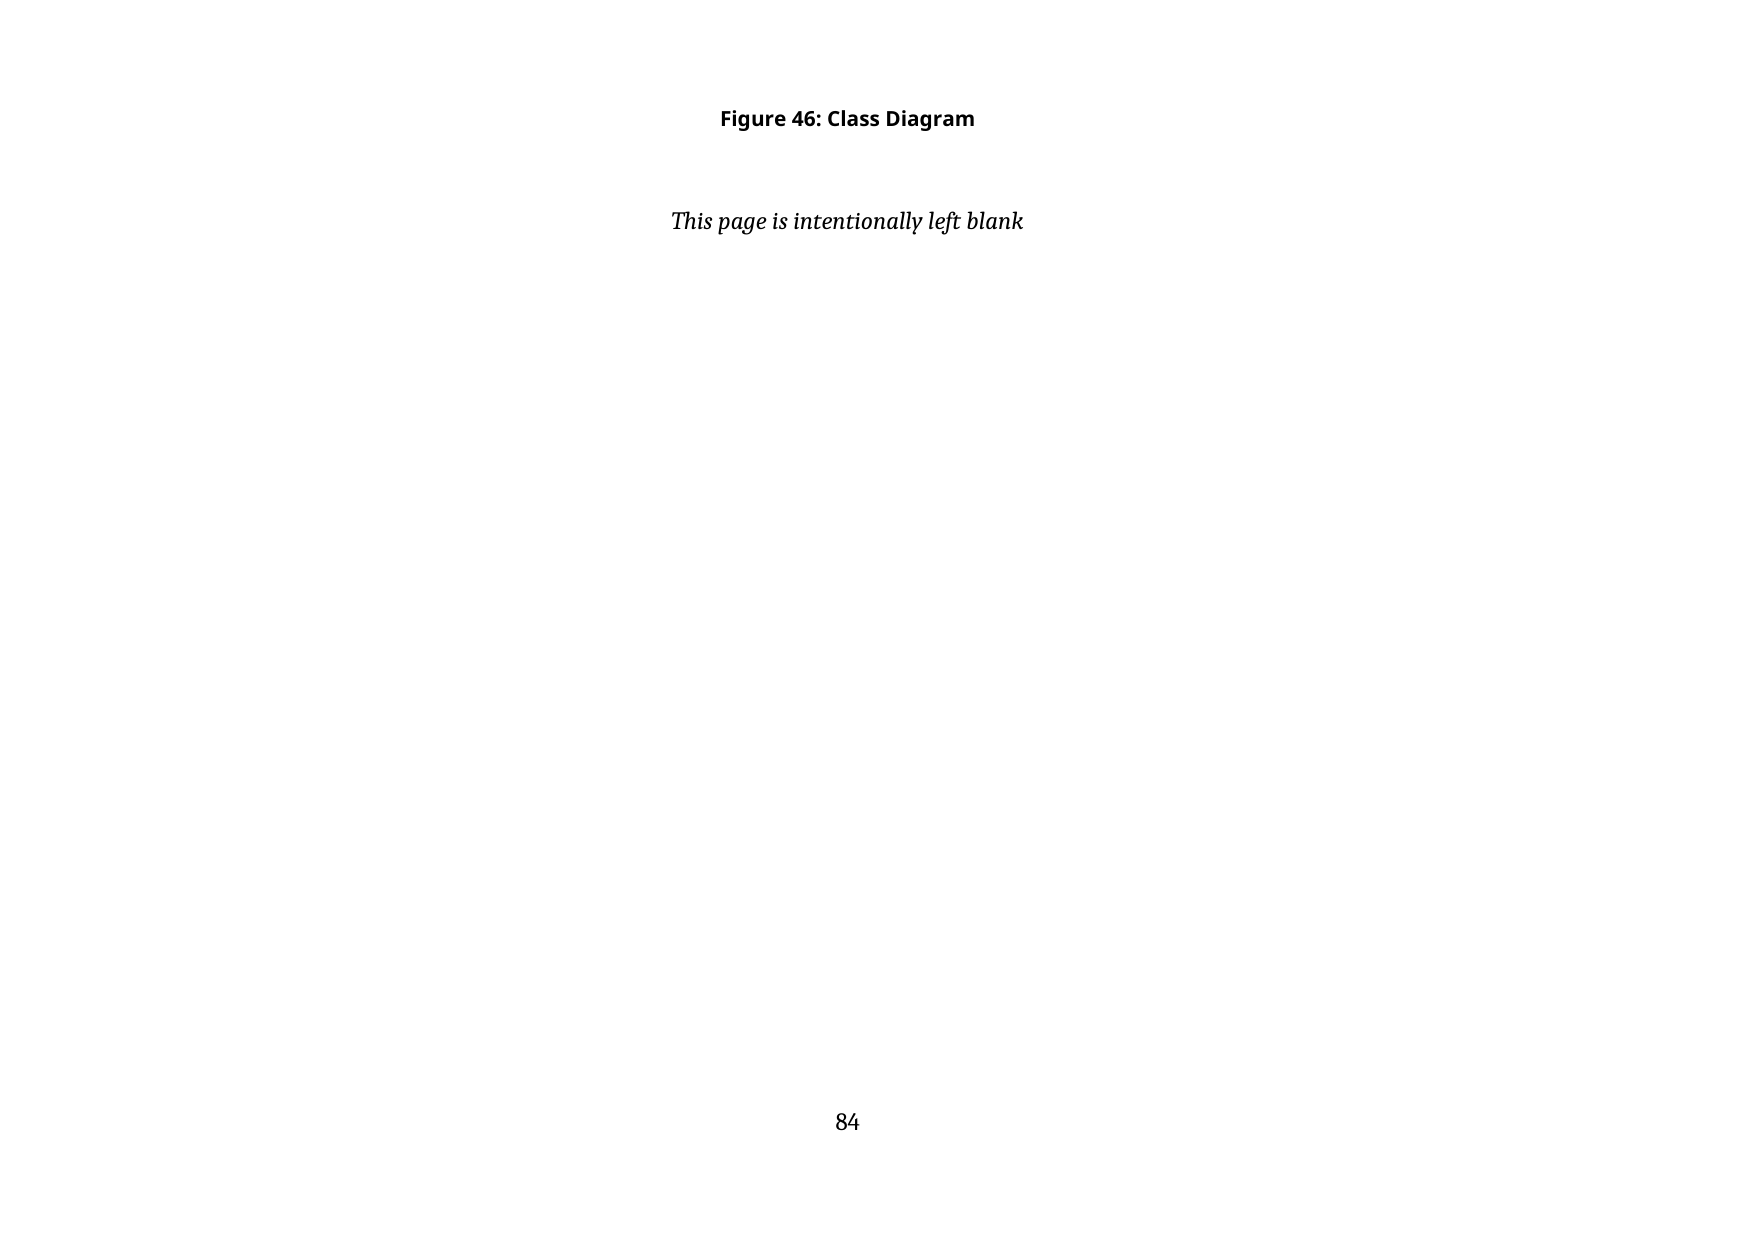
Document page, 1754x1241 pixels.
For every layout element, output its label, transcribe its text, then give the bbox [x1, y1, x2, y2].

text This page is intentionally left blank [118, 207, 1577, 236]
